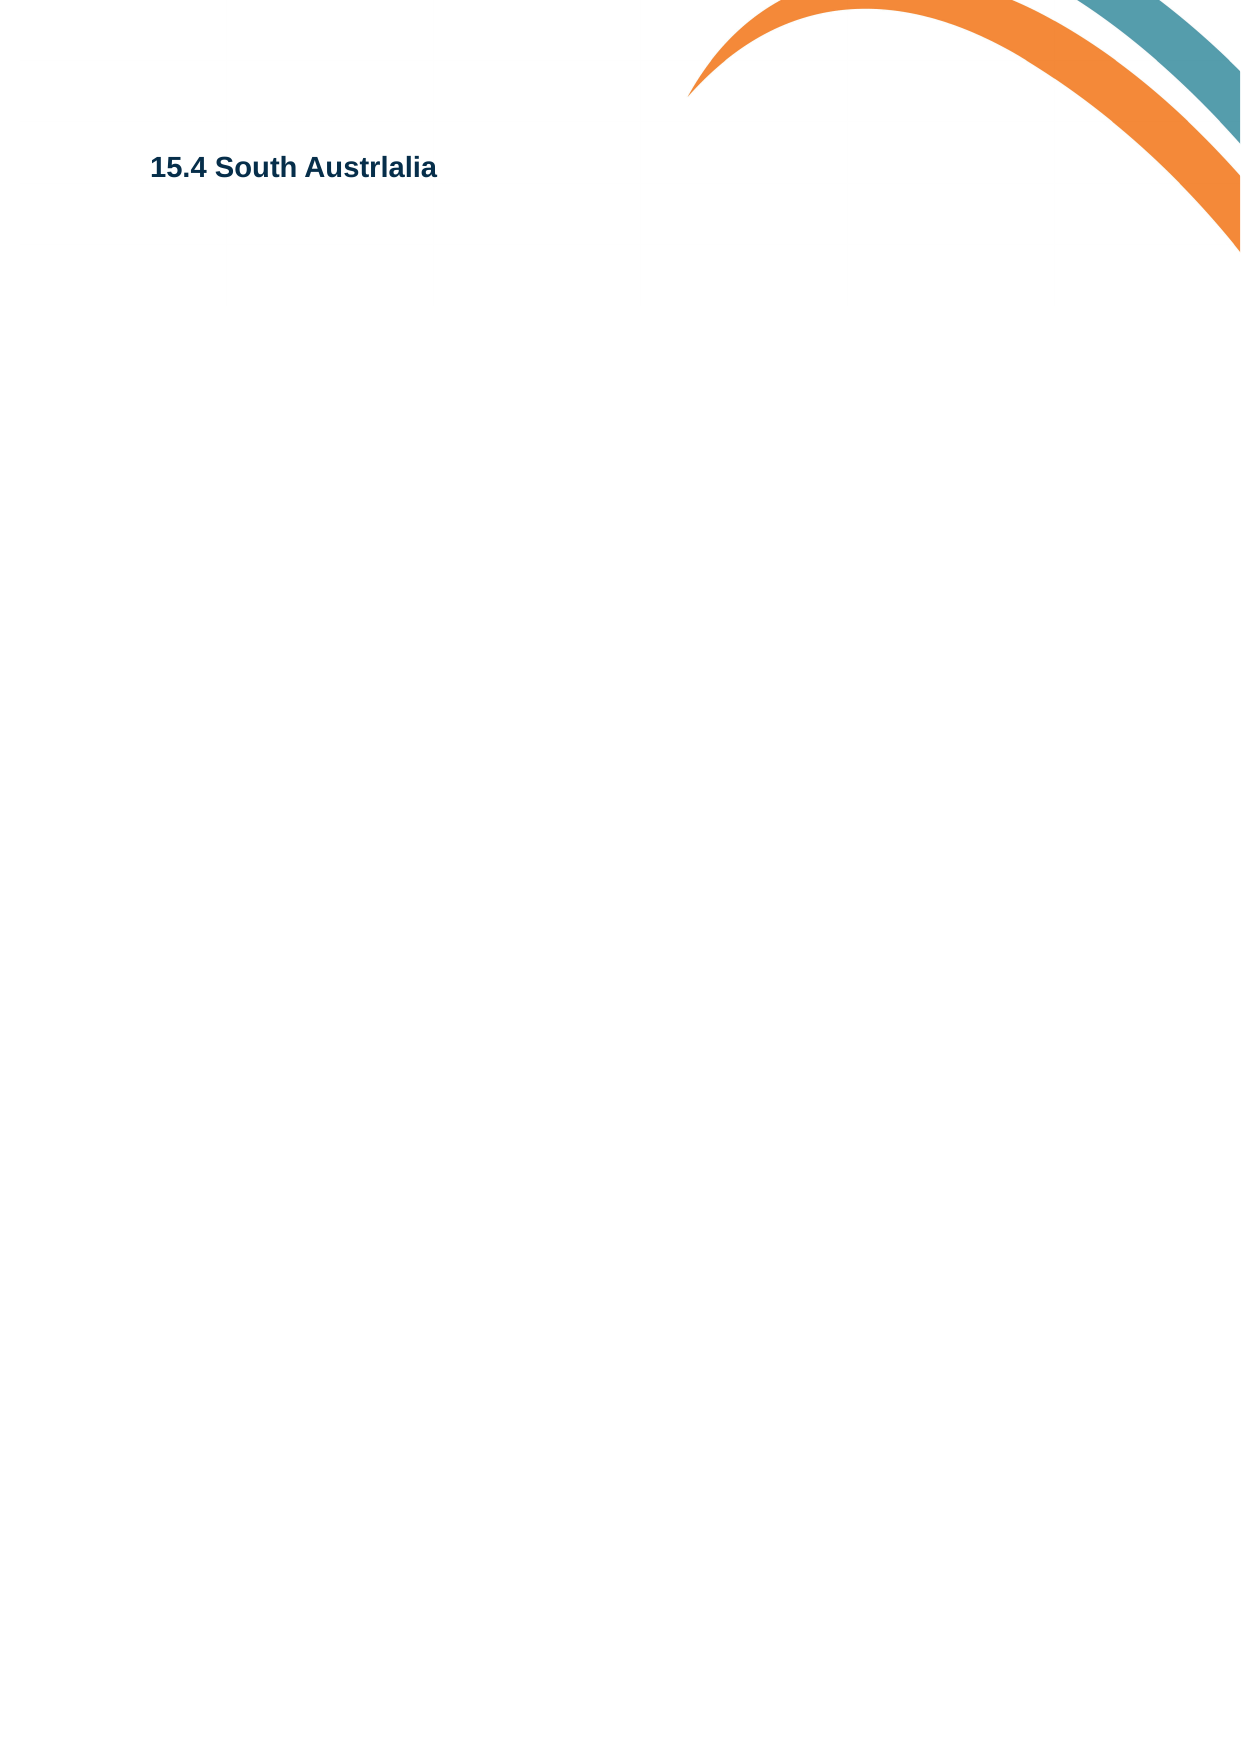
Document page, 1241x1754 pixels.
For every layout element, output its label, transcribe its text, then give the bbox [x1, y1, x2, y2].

subtitle 15.4 South Austrlalia [150, 150, 1090, 183]
picture [19, 0, 1241, 306]
